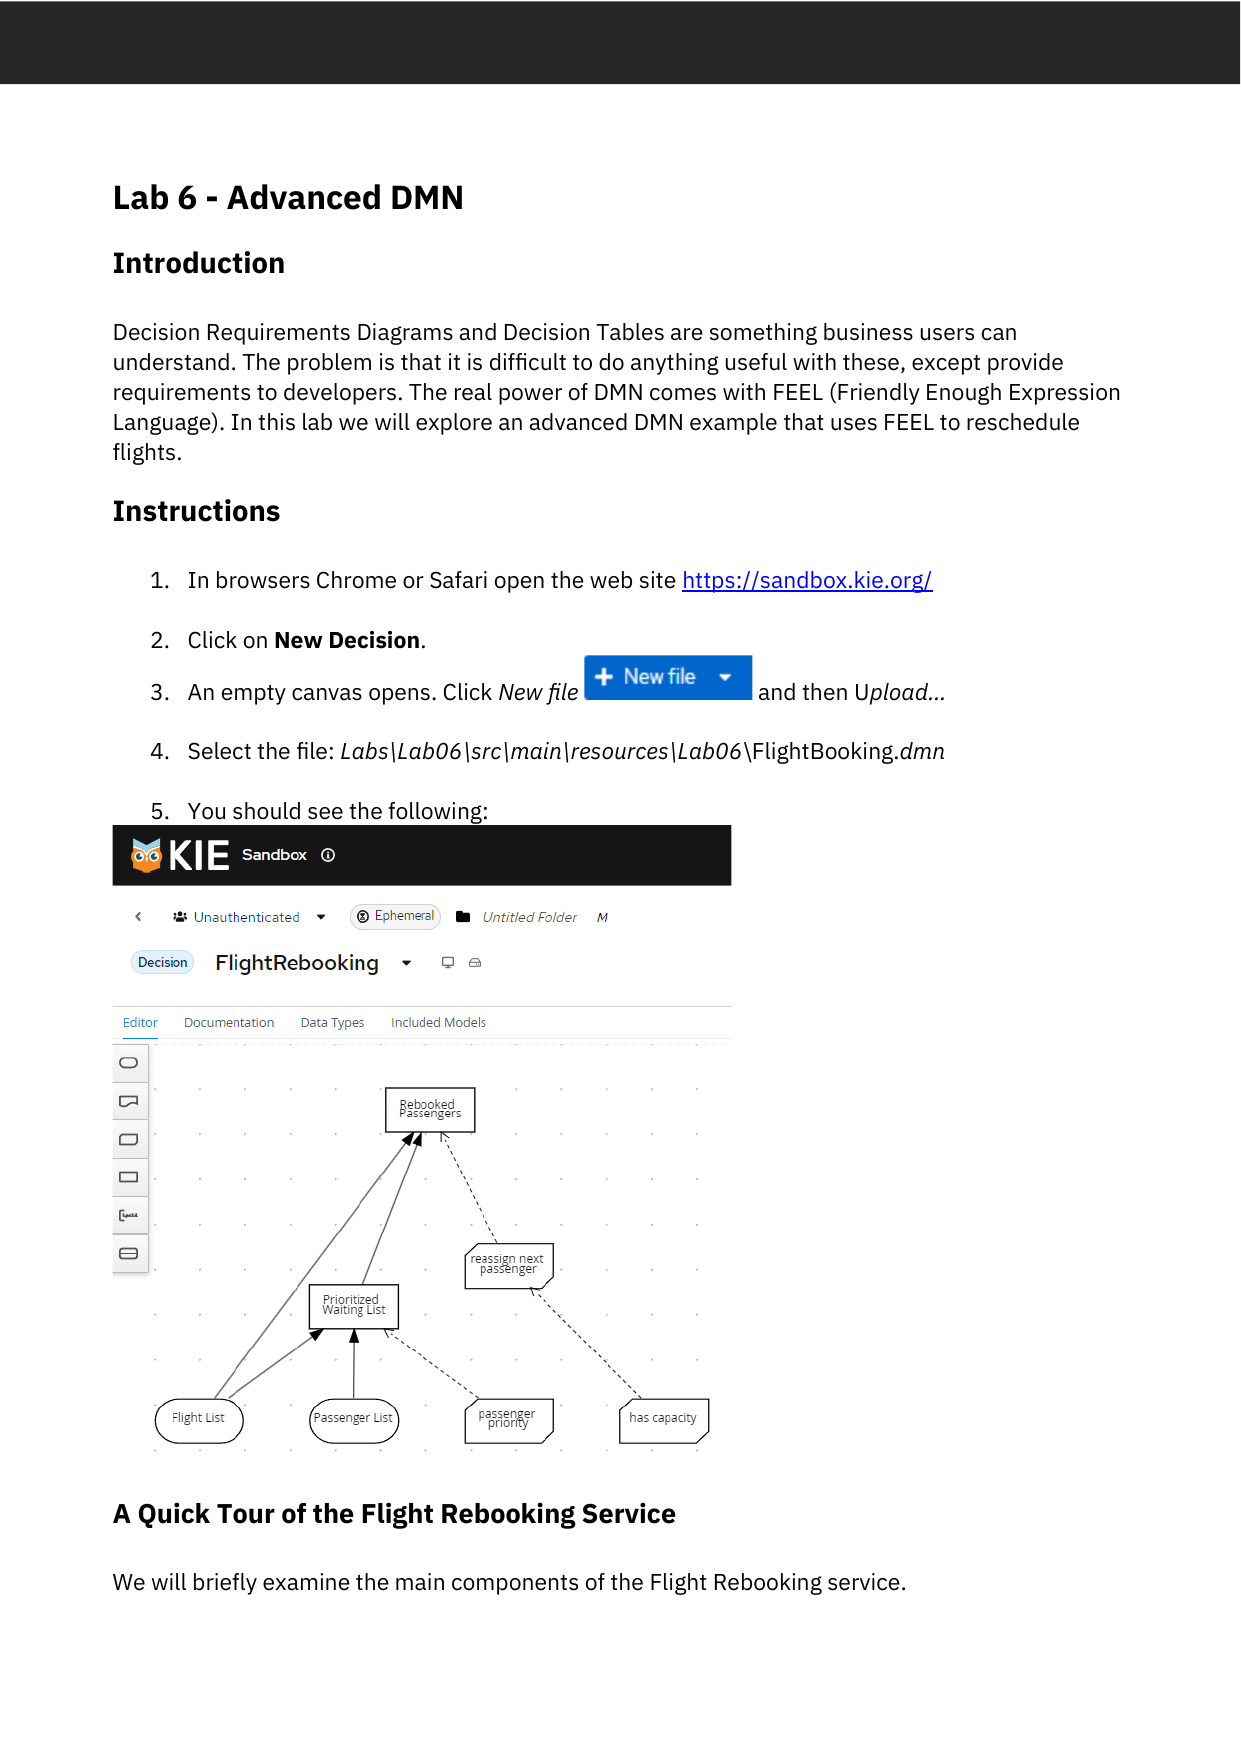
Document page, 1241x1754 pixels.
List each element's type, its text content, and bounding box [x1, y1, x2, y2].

subtitle A Quick Tour of the Flight Rebooking Service [112, 1496, 1128, 1531]
list Click on New Decision. [150, 625, 1128, 654]
picture [583, 654, 753, 700]
list Select the file: Labs\Lab06\src\main\resources\Lab06\FlightBooking.dmn [150, 736, 1128, 766]
list In browsers Chrome or Safari open the web site https://sandbox.kie.org/ [150, 565, 1128, 625]
subtitle Lab 6 - Advanced DMN [112, 175, 1128, 218]
picture [112, 825, 732, 1465]
subtitle Introduction [112, 243, 1128, 281]
list You should see the following: [150, 796, 1128, 825]
subtitle Instructions [112, 491, 1128, 529]
list An empty canvas opens. Click New file and then Upload… [150, 654, 1128, 706]
text We will briefly examine the main components of the Flight Rebooking service. [112, 1567, 1128, 1597]
text Decision Requirements Diagrams and Decision Tables are something business users can understand. The problem is that it is difficult to do anything useful with these, except provide requirements to developers. The real power of DMN comes with FEEL (Friendly Enough Expression Language). In this lab we will explore an advanced DMN example that uses FEEL to reschedule flights. [112, 317, 1128, 466]
